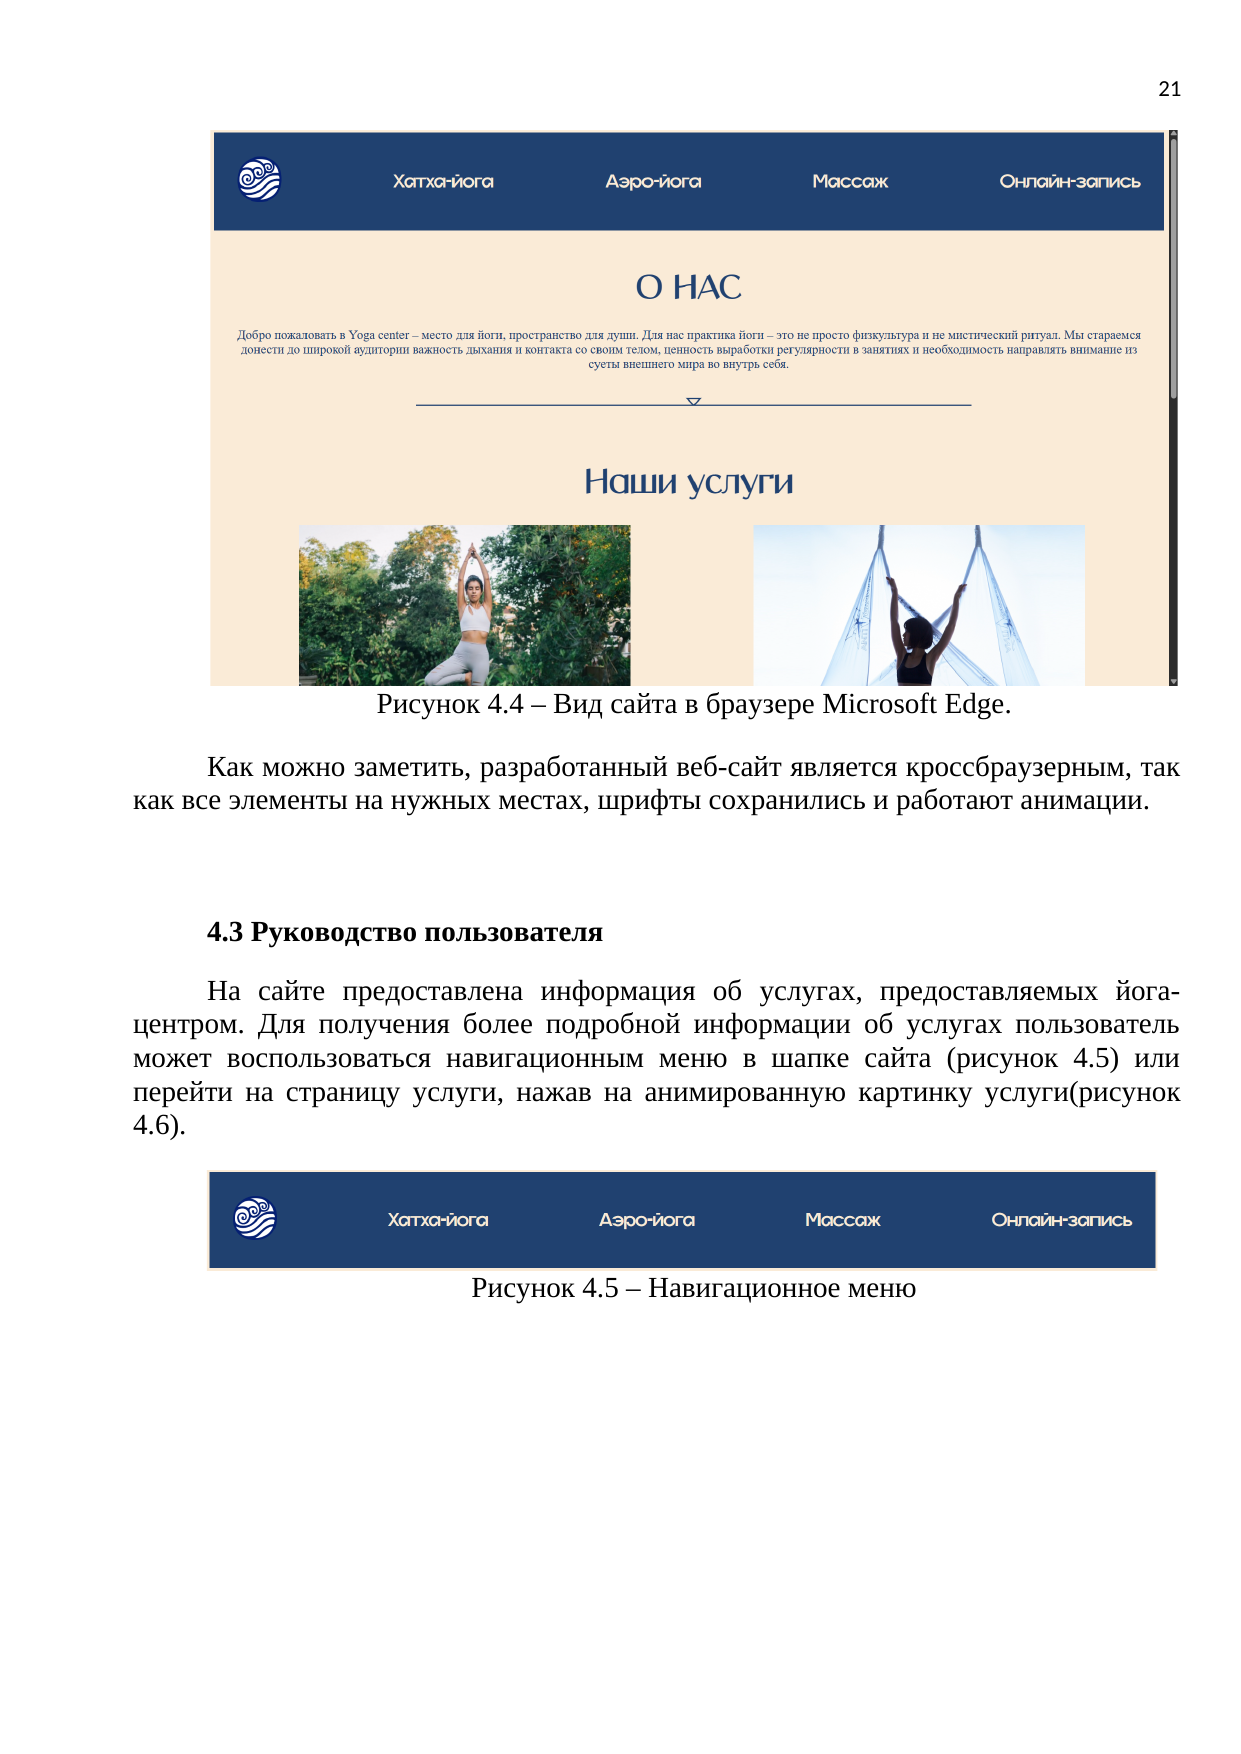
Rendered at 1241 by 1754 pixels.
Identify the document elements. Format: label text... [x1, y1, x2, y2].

picture [210, 130, 1178, 686]
text Рисунок 4.4 – Вид сайта в браузере Microsoft Edge. [133, 686, 1181, 719]
text Рисунок 4.5 – Навигационное меню [133, 1271, 1181, 1304]
picture [206, 1170, 1158, 1271]
text Как можно заметить, разработанный веб-сайт является кроссбраузерным, так как все элементы на нужных местах, шрифты сохранились и работают анимации. [133, 749, 1181, 816]
text На сайте предоставлена информация об услугах, предоставляемых йога-центром. Для получения более подробной информации об услугах пользователь может воспользоваться навигационным меню в шапке сайта (рисунок 4.5) или перейти на страницу услуги, нажав на анимированную картинку услуги(рисунок 4.6). [133, 973, 1181, 1141]
subtitle 4.3 Руководство пользователя [133, 914, 1181, 948]
